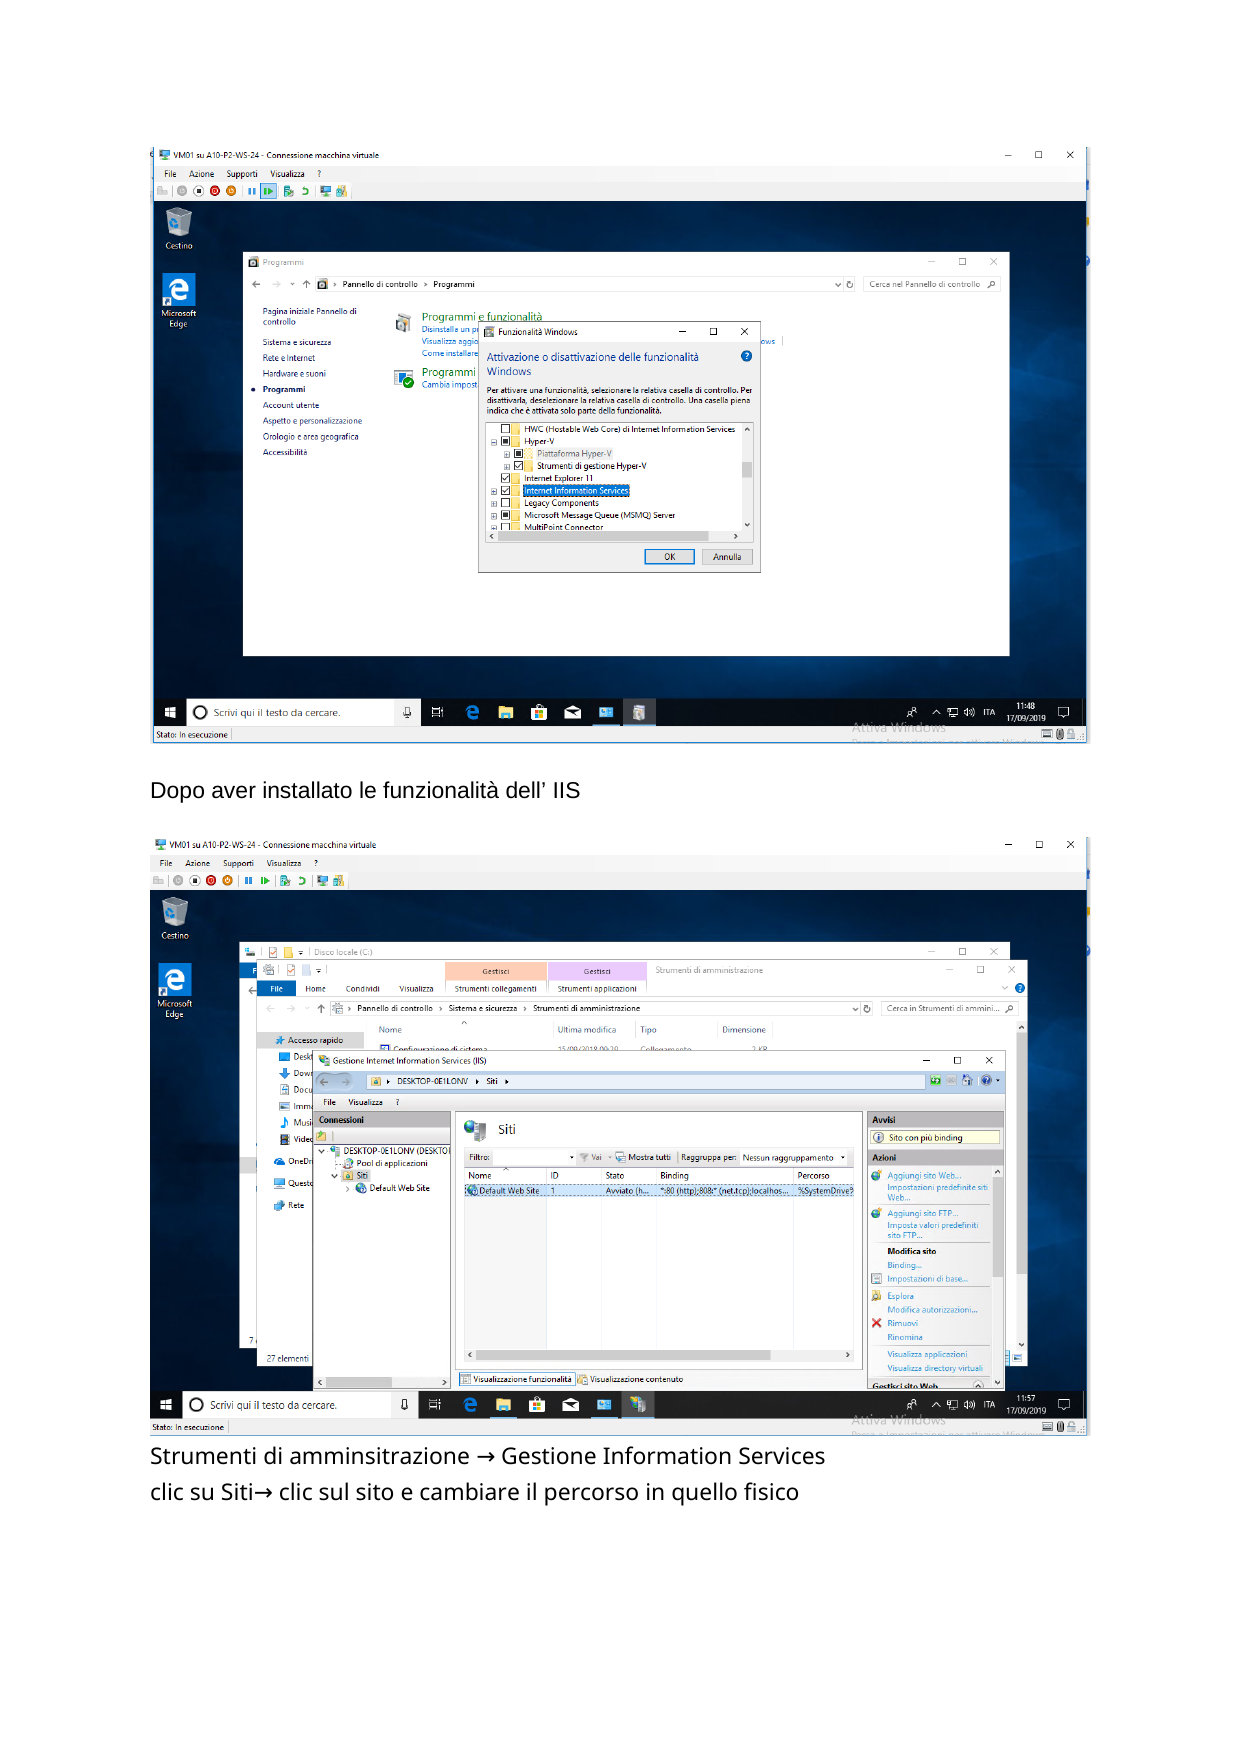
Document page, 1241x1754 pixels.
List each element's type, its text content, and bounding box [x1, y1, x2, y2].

text Strumenti di amminsitrazione → Gestione Information Services [150, 1440, 1090, 1471]
text clic su Siti→ clic sul sito e cambiare il percorso in quello fisico [150, 1476, 1090, 1507]
text Dopo aver installato le funzionalità dell’ IIS [150, 777, 1090, 804]
picture [150, 147, 1091, 744]
picture [150, 837, 1091, 1436]
